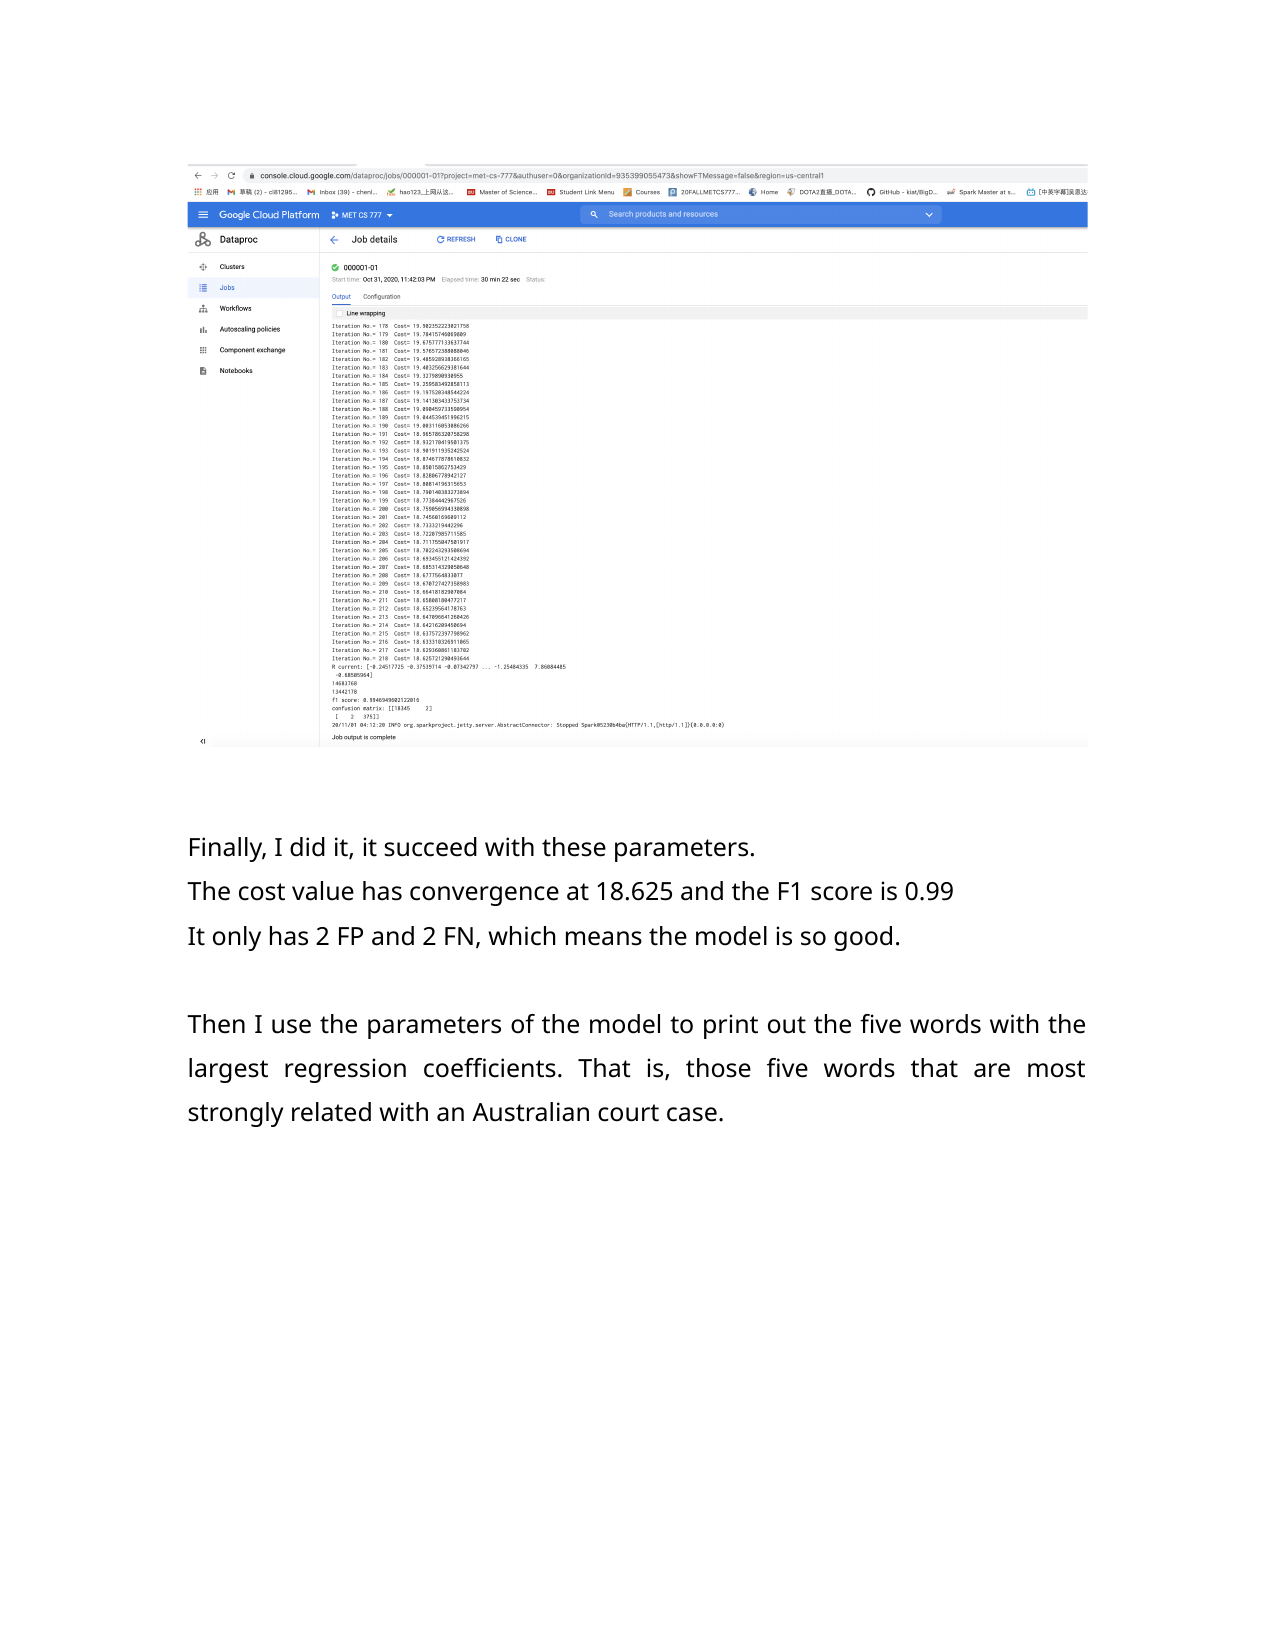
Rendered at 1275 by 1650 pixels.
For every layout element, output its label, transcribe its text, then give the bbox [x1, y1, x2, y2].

text It only has 2 FP and 2 FN, which means the model is so good. [187, 913, 1087, 957]
text Finally, I did it, it succeed with these parameters. [187, 825, 1087, 869]
picture [187, 164, 1088, 747]
text The cost value has convergence at 18.625 and the F1 score is 0.99 [187, 869, 1087, 913]
text Then I use the parameters of the model to print out the five words with the largest regression coefficients. That is, those five words that are most strongly related with an Australian court case. [187, 1001, 1087, 1133]
